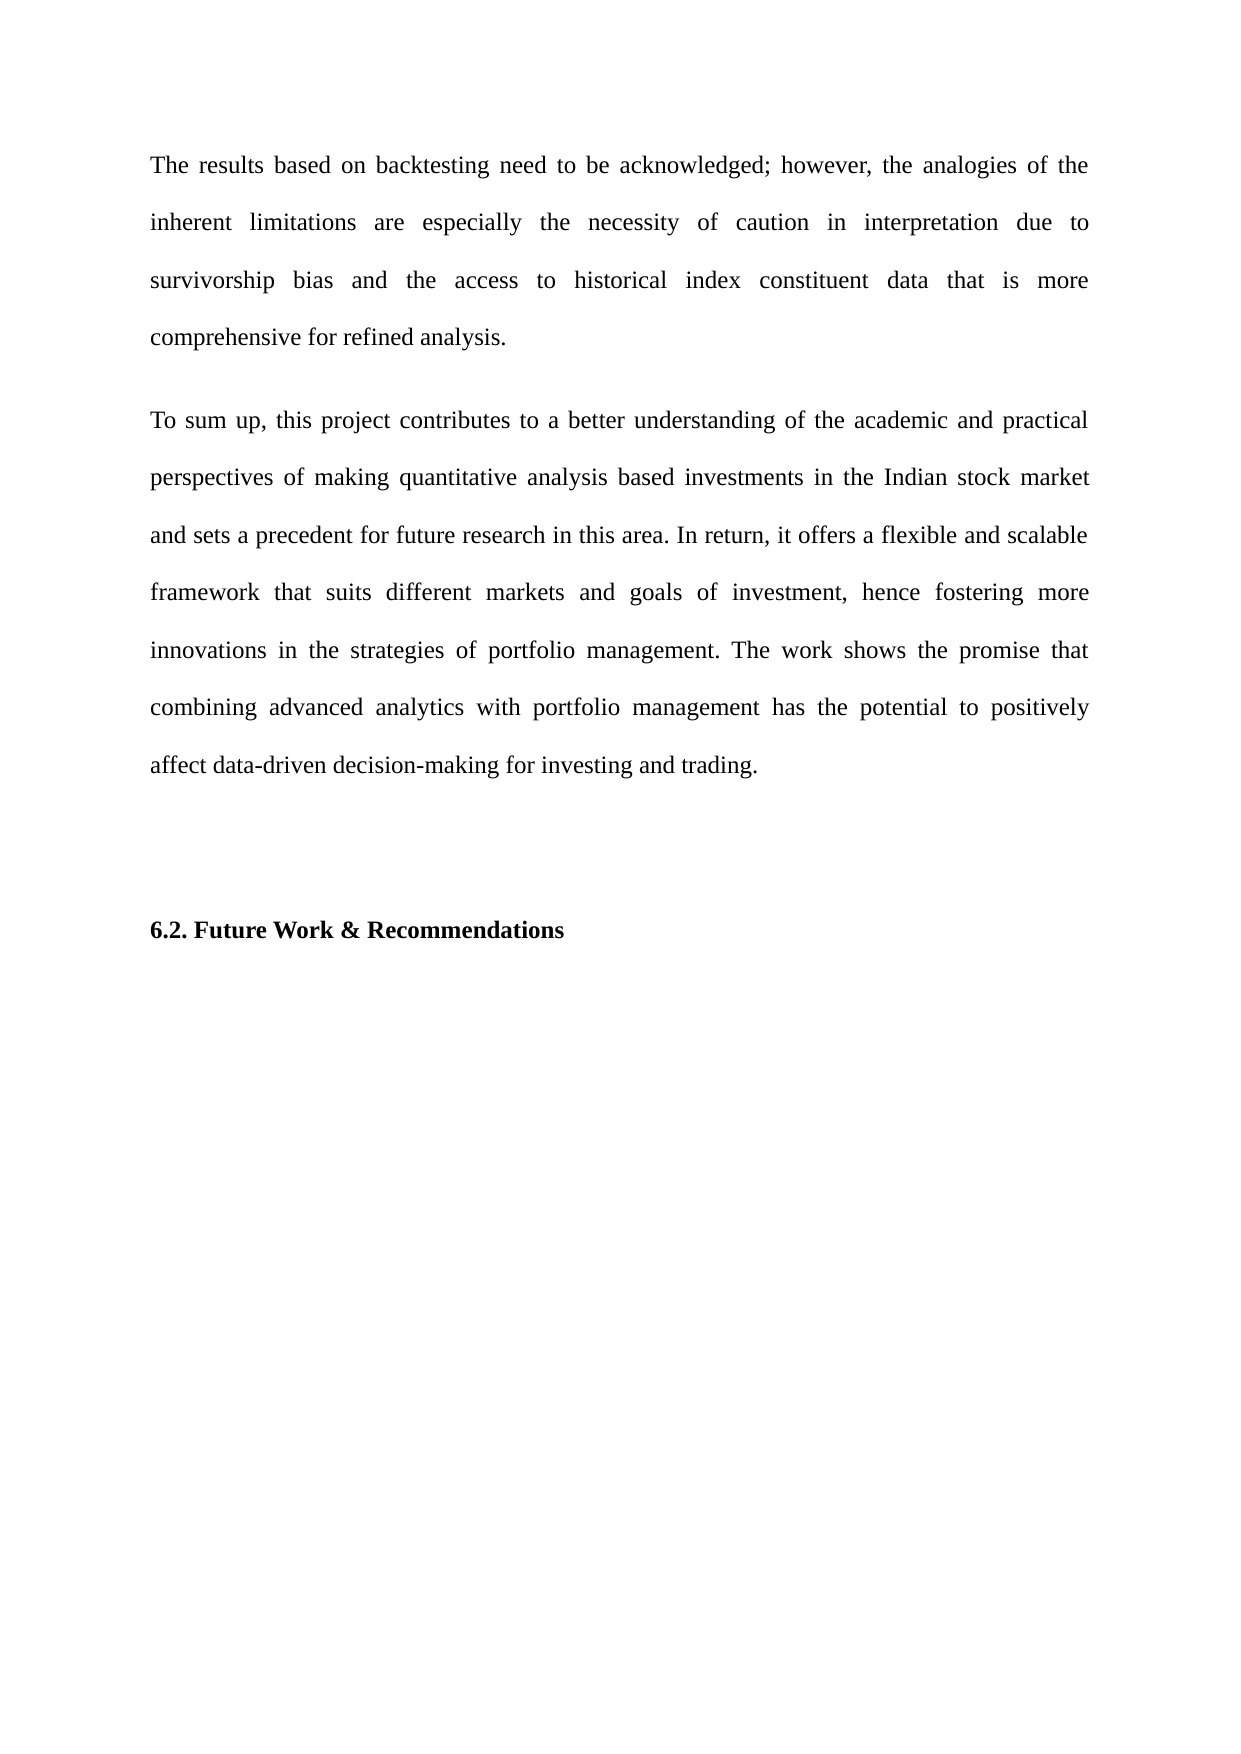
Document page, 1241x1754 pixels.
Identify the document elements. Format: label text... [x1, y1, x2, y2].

text The results based on backtesting need to be acknowledged; however, the analogies of the inherent limitations are especially the necessity of caution in interpretation due to survivorship bias and the access to historical index constituent data that is more comprehensive for refined analysis. [150, 150, 1090, 351]
text 6.2. Future Work & Recommendations [150, 915, 1090, 944]
text To sum up, this project contributes to a better understanding of the academic and practical perspectives of making quantitative analysis based investments in the Indian stock market and sets a precedent for future research in this area. In return, it offers a flexible and scalable framework that suits different markets and goals of investment, hence fostering more innovations in the strategies of portfolio management. The work shows the promise that combining advanced analytics with portfolio management has the potential to positively affect data-driven decision-making for investing and trading. [150, 405, 1090, 779]
